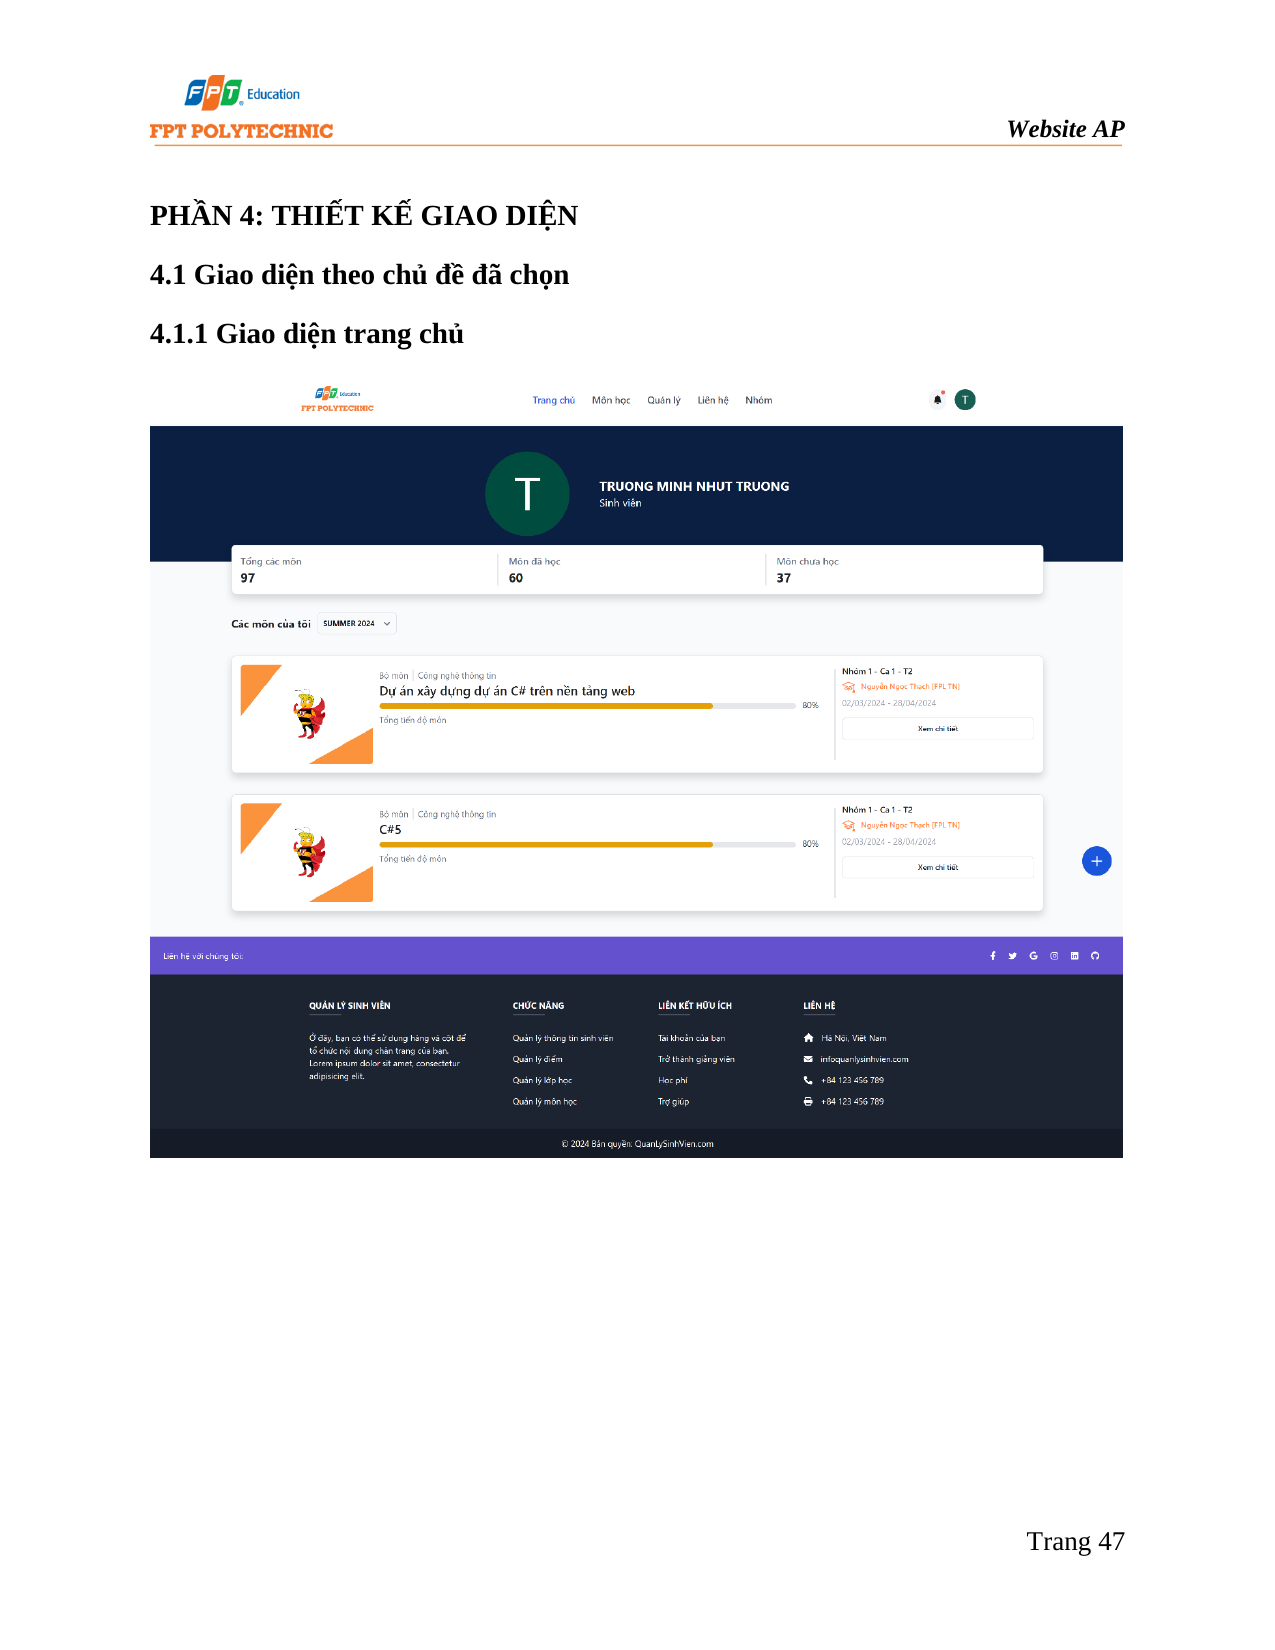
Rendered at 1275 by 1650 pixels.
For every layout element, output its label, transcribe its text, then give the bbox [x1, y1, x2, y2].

picture [150, 375, 1123, 1158]
text 4.1 Giao diện theo chủ đề đã chọn [150, 257, 1125, 291]
text PHẦN 4: THIẾT KẾ GIAO DIỆN [150, 198, 1125, 231]
text 4.1.1 Giao diện trang chủ [150, 316, 1125, 350]
picture [150, 75, 333, 138]
